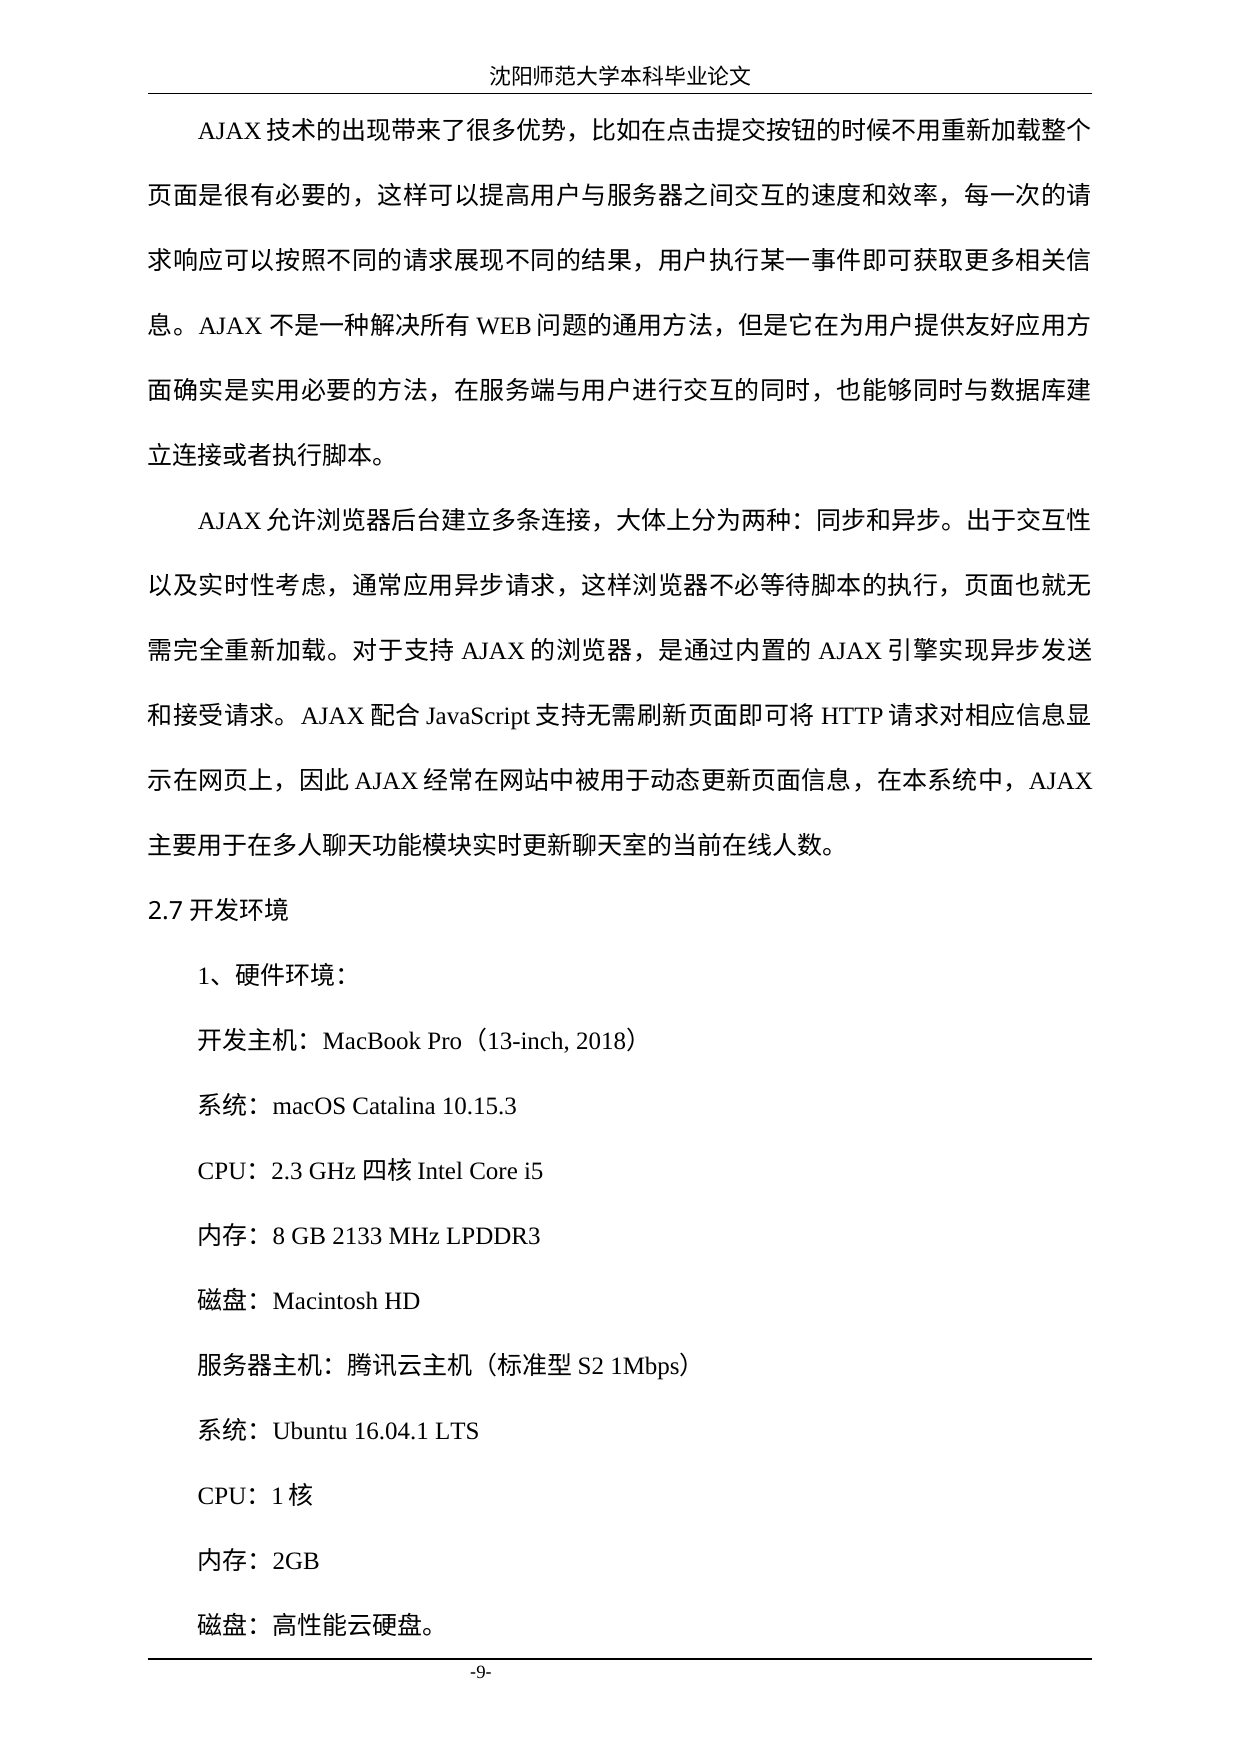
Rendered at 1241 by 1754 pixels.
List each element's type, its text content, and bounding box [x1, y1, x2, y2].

text AJAX允许浏览器后台建立多条连接，大体上分为两种：同步和异步。出于交互性以及实时性考虑，通常应用异步请求，这样浏览器不必等待脚本的执行，页面也就无需完全重新加载。对于支持AJAX的浏览器，是通过内置的AJAX引擎实现异步发送和接受请求。AJAX配合JavaScript支持无需刷新页面即可将HTTP请求对相应信息显示在网页上，因此AJAX经常在网站中被用于动态更新页面信息，在本系统中，AJAX主要用于在多人聊天功能模块实时更新聊天室的当前在线人数。 [148, 486, 1092, 876]
text AJAX技术的出现带来了很多优势，比如在点击提交按钮的时候不用重新加载整个页面是很有必要的，这样可以提高用户与服务器之间交互的速度和效率，每一次的请求响应可以按照不同的请求展现不同的结果，用户执行某一事件即可获取更多相关信息。AJAX 不是一种解决所有WEB问题的通用方法，但是它在为用户提供友好应用方面确实是实用必要的方法，在服务端与用户进行交互的同时，也能够同时与数据库建立连接或者执行脚本。 [148, 96, 1092, 486]
text 服务器主机：腾讯云主机（标准型S2 1Mbps） [147, 1331, 1092, 1396]
text 内存：2GB [147, 1526, 1092, 1591]
text 内存：8 GB 2133 MHz LPDDR3 [147, 1201, 1092, 1266]
text CPU：2.3 GHz 四核Intel Core i5 [147, 1136, 1092, 1201]
text 磁盘：高性能云硬盘。 [147, 1591, 1092, 1656]
text 系统：Ubuntu 16.04.1 LTS [147, 1396, 1092, 1461]
text 开发主机：MacBook Pro（13-inch, 2018） [147, 1006, 1092, 1071]
text 1、硬件环境： [147, 941, 1092, 1006]
text 磁盘：Macintosh HD [147, 1266, 1092, 1331]
text 系统：macOS Catalina 10.15.3 [147, 1071, 1092, 1136]
text CPU：1核 [147, 1461, 1092, 1526]
subtitle 2.7 开发环境 [148, 876, 1092, 941]
